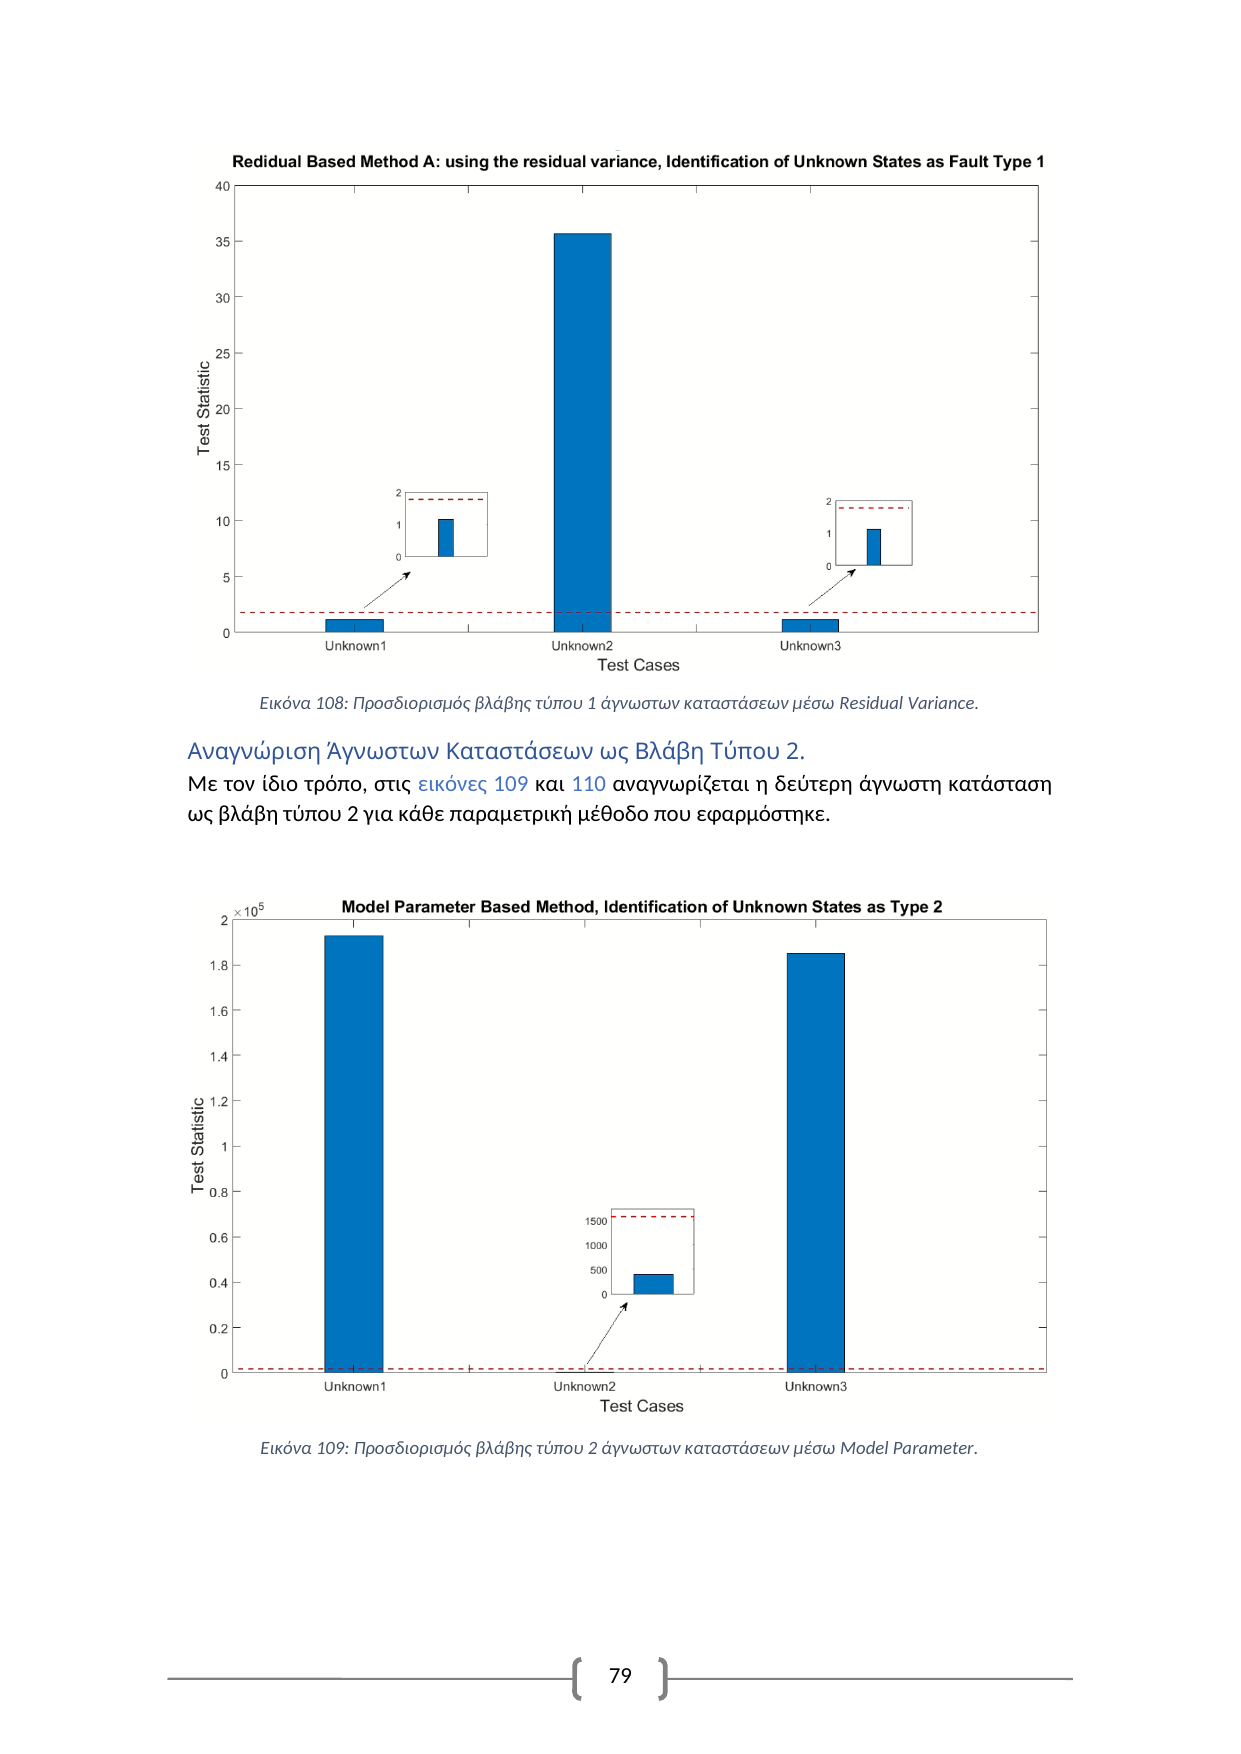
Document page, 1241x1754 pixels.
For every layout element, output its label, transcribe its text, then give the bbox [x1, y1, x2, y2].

picture [187, 150, 1053, 673]
picture [187, 893, 1053, 1418]
text Με τον ίδιο τρόπο, στις εικόνες 109 και 110 αναγνωρίζεται η δεύτερη άγνωστη κατάσταση ως βλάβη τύπου 2 για κάθε παραμετρική μέθοδο που εφαρμόστηκε. [187, 769, 1053, 827]
subtitle Αναγνώριση Άγνωστων Καταστάσεων ως Βλάβη Τύπου 2. [187, 735, 1053, 767]
